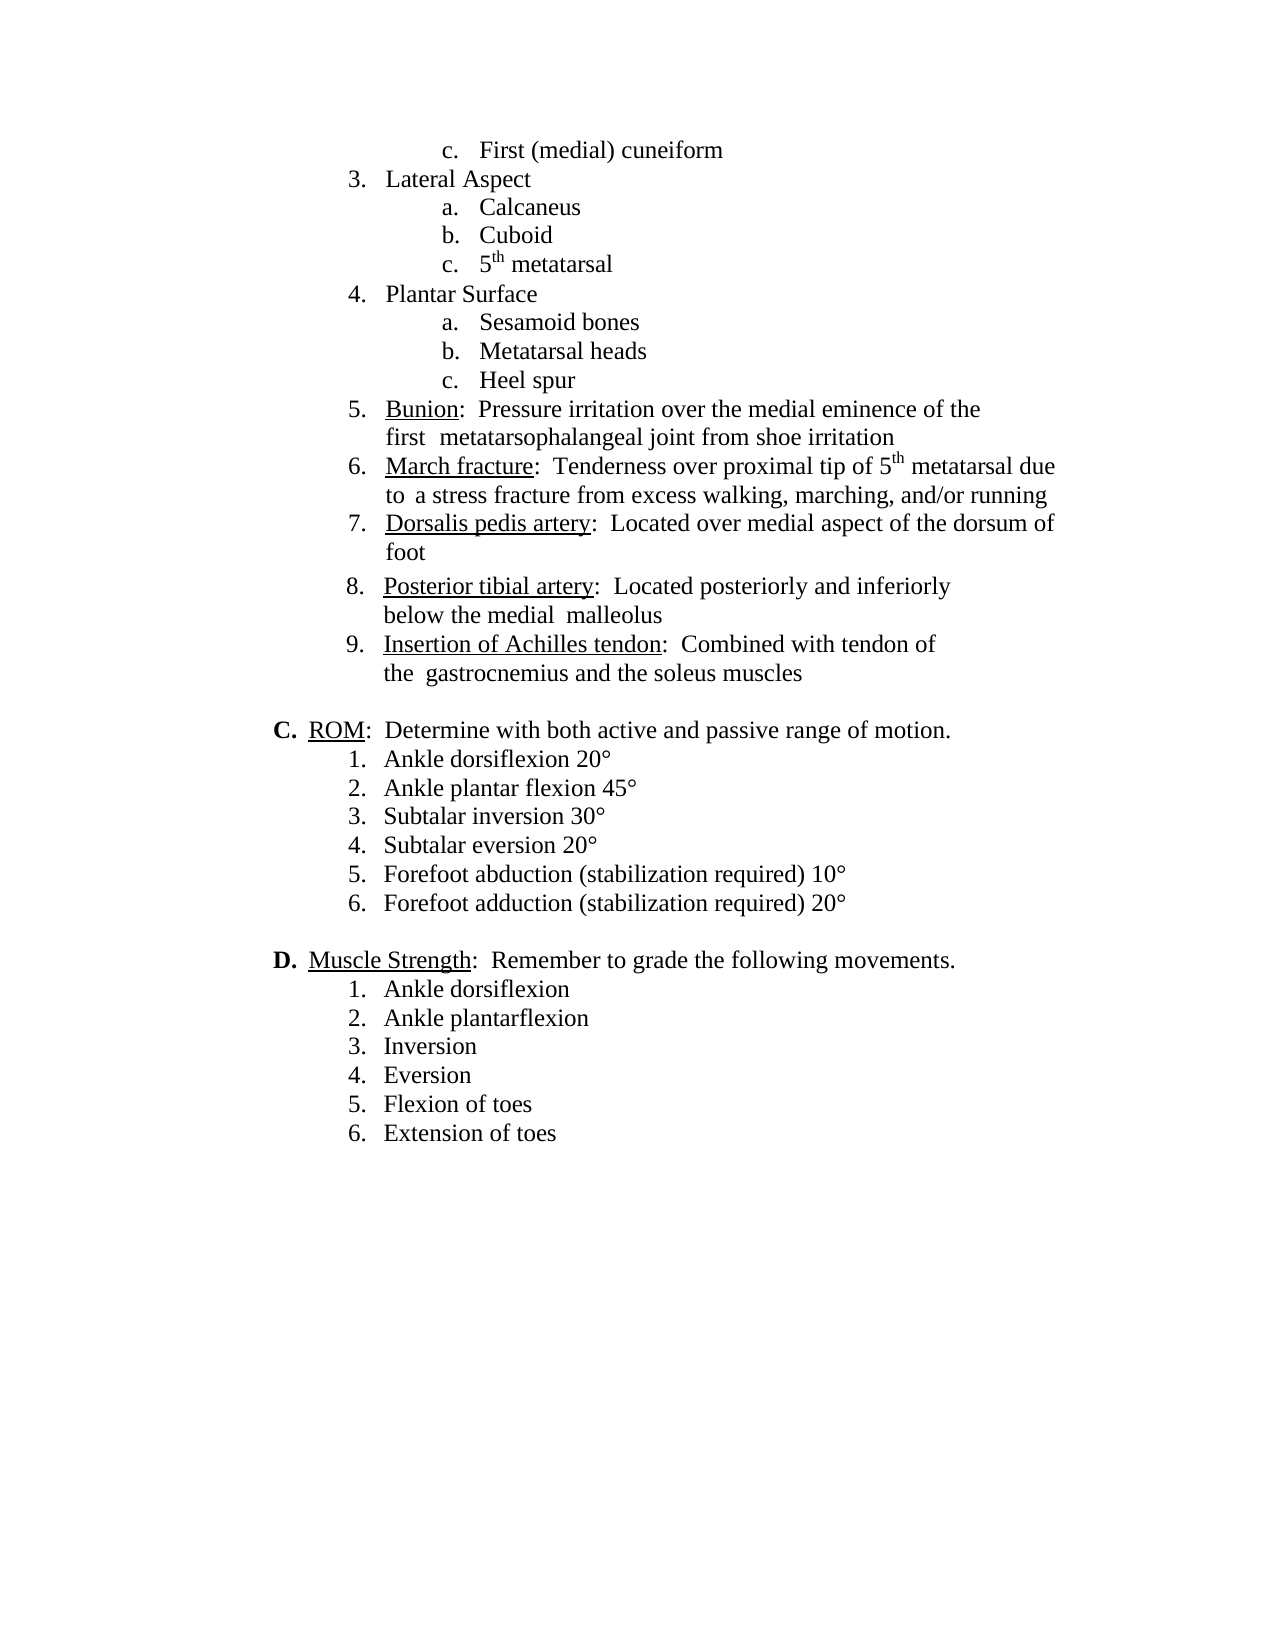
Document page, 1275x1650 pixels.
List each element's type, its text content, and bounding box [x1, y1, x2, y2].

list Ankle dorsiflexion 20° [348, 744, 1087, 773]
list March fracture: Tenderness over proximal tip of 5th metatarsal due to a stress fracture from excess walking, marching, and/or running [348, 452, 1060, 509]
list Forefoot adduction (stabilization required) 20° [348, 888, 1087, 916]
list Inversion [348, 1031, 1087, 1060]
list Ankle plantar flexion 45° [348, 773, 1087, 801]
list Metatarsal heads [442, 336, 1087, 365]
list 5th metatarsal [442, 249, 1087, 279]
list Extension of toes [348, 1118, 1087, 1146]
list Muscle Strength: Remember to grade the following movements. [273, 945, 1087, 974]
list Plantar Surface [348, 279, 1087, 307]
list Bunion: Pressure irritation over the medial eminence of the first metatarsophalangeal joint from shoe irritation [348, 394, 1014, 451]
list Forefoot abduction (stabilization required) 10° [348, 859, 1087, 888]
list Insertion of Achilles tendon: Combined with tendon of the gastrocnemius and the soleus muscles [346, 629, 957, 686]
list Sesamoid bones [442, 307, 1087, 336]
list Ankle plantarflexion [348, 1003, 1087, 1031]
list First (medial) cuneiform [442, 135, 1087, 164]
list Posterior tibial artery: Located posteriorly and inferiorly below the medial malleolus [346, 571, 992, 629]
list Cuboid [442, 221, 1087, 249]
list Heel spur [442, 365, 1087, 394]
list Flexion of toes [348, 1089, 1087, 1118]
list Lateral Aspect [348, 164, 1087, 192]
list ROM: Determine with both active and passive range of motion. [273, 715, 1087, 744]
list Subtalar inversion 30° [348, 801, 1087, 830]
list Ankle dorsiflexion [348, 974, 1087, 1003]
list Calcaneus [442, 192, 1087, 221]
list Dorsalis pedis artery: Located over medial aspect of the dorsum of foot [348, 509, 1087, 566]
list Eversion [348, 1060, 1087, 1089]
list Subtalar eversion 20° [348, 830, 1087, 859]
